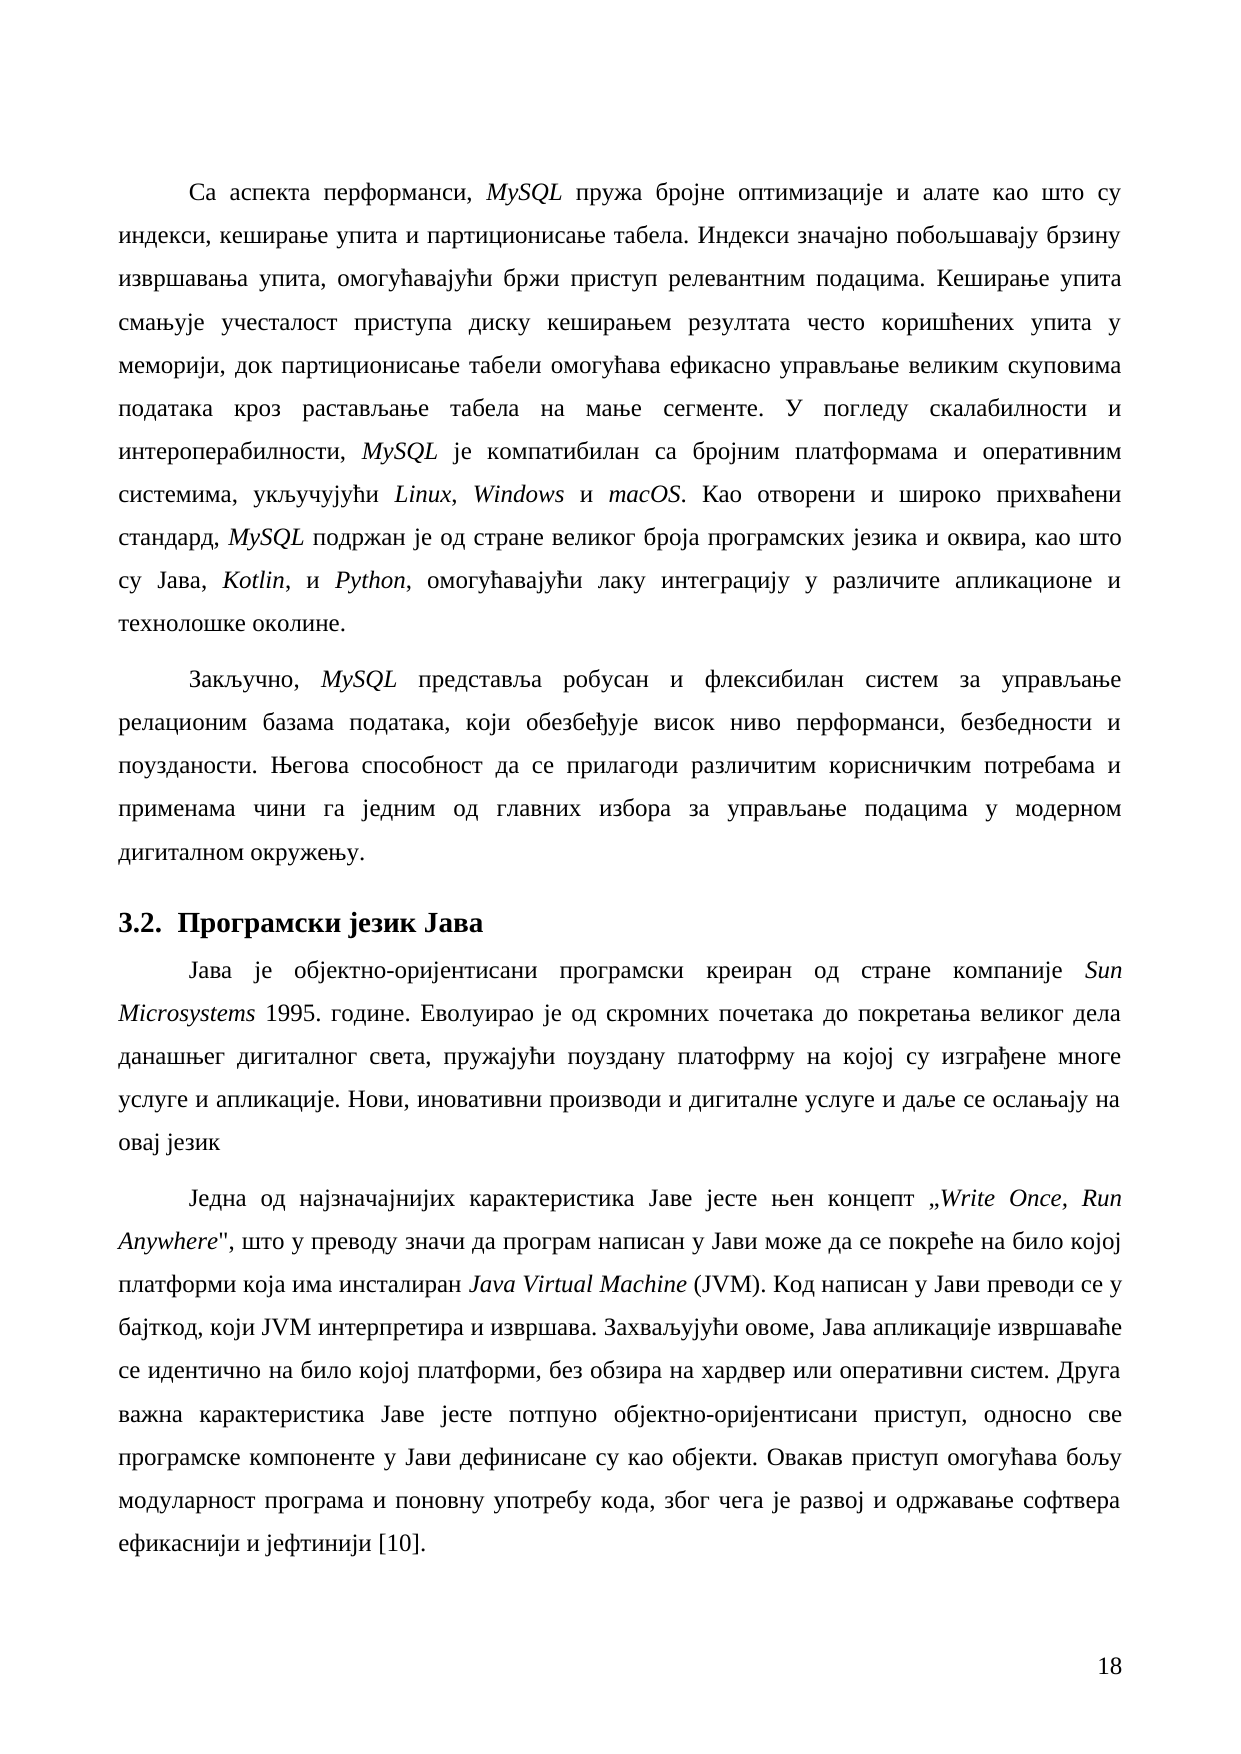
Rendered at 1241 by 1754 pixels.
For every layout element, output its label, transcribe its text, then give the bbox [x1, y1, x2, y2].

text Једна од најзначајнијих карактеристика Јаве јесте њен концепт „Write Once, Run Anywhere", што у преводу значи да програм написан у Јави може да се покреће на било којој платформи која има инсталиран Java Virtual Machine (JVM). Код написан у Јави преводи се у бајткод, који JVM интерпретира и извршава. Захваљујући овоме, Јава апликације извршаваће се идентично на било којој платформи, без обзира на хардвер или оперативни систем. Друга важна карактеристика Јаве јесте потпуно објектно-оријентисани приступ, односно све програмске компоненте у Јави дефинисане су као објекти. Овакав приступ омогућава бољу модуларност програма и поновну употребу кода, због чега је развој и одржавање софтвера ефикаснији и јефтинији [10]. [118, 1183, 1122, 1557]
text Јава је објектно-оријентисани програмски креиран од стране компаније Sun Microsystems 1995. године. Еволуирао је од скромних почетака до покретања великог дела данашњег дигиталног света, пружајући поуздану платофрму на којој су изграђене многе услуге и апликације. Нови, иновативни производи и дигиталне услуге и даље се ослањају на овај језик [118, 955, 1122, 1156]
text Програмски језик Јава [118, 905, 1122, 938]
text Са аспекта перформанси, MySQL пружа бројне оптимизације и алате као што су индекси, кеширање упита и партиционисање табела. Индекси значајно побољшавају брзину извршавања упита, омогућавајући бржи приступ релевантним подацима. Кеширање упита смањује учесталост приступа диску кеширањем резултата често коришћених упита у меморији, док партиционисање табели омогућава ефикасно управљање великим скуповима података кроз растављање табела на мање сегменте. У погледу скалабилности и интероперабилности, MySQL је компатибилан са бројним платформама и оперативним системима, укључујући Linux, Windows и macOS. Као отворени и широко прихваћени стандард, MySQL подржан је од стране великог броја програмских језика и оквира, као што су Јава, Kotlin, и Python, омогућавајући лаку интеграцију у различите апликационе и технолошке околине. [118, 177, 1122, 637]
text Закључно, MySQL представља робусан и флексибилан систем за управљање релационим базама података, који обезбеђује висок ниво перформанси, безбедности и поузданости. Његова способност да се прилагоди различитим корисничким потребама и применама чини га једним од главних избора за управљање подацима у модерном дигиталном окружењу. [118, 664, 1122, 865]
